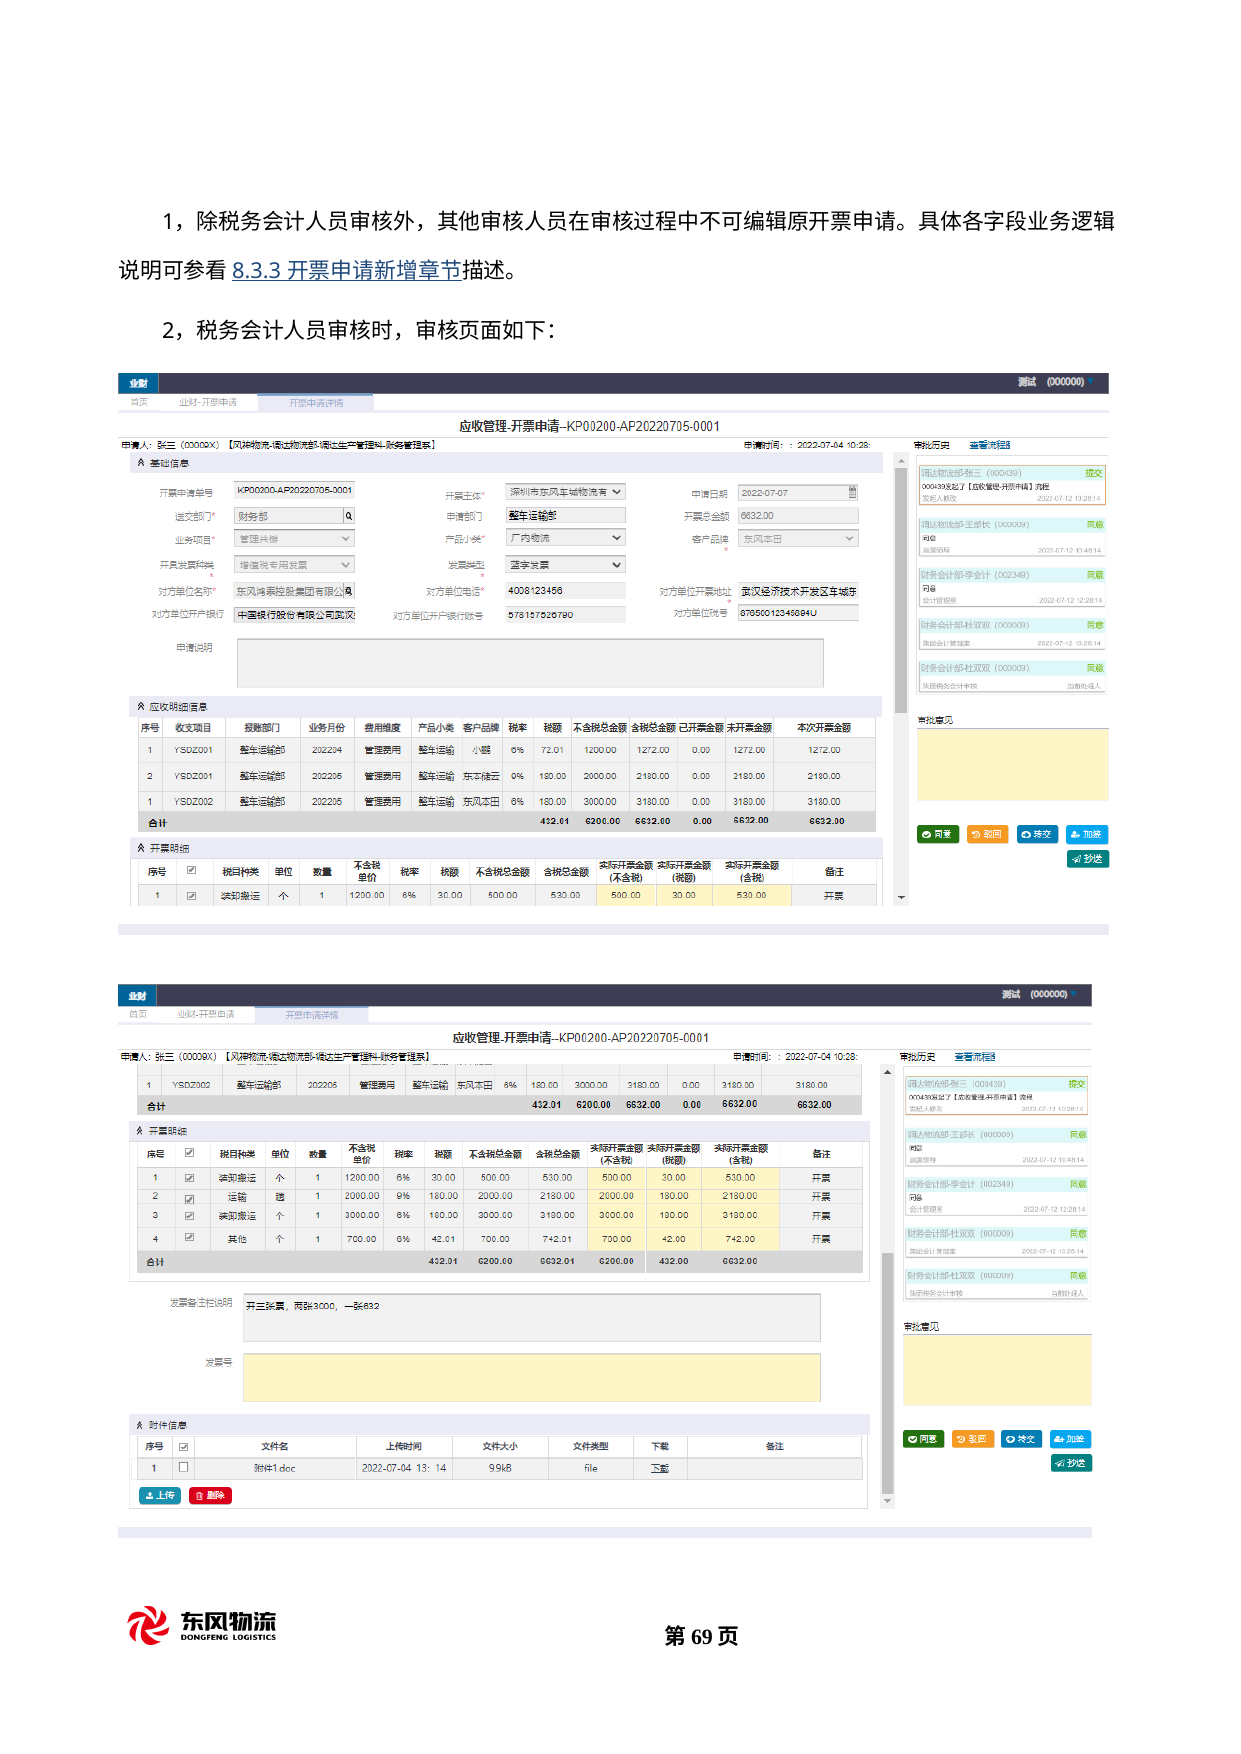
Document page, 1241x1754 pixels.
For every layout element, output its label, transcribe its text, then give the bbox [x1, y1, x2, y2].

list 1，除税务会计人员审核外，其他审核人员在审核过程中不可编辑原开票申请。具体各字段业务逻辑说明可参看8.3.3 开票申请新增章节描述。 [118, 203, 1122, 285]
picture [130, 992, 145, 1000]
picture [118, 373, 1122, 942]
picture [127, 1606, 276, 1645]
picture [131, 380, 146, 387]
list 2，税务会计人员审核时，审核页面如下： [118, 313, 1122, 346]
picture [118, 984, 1122, 1541]
